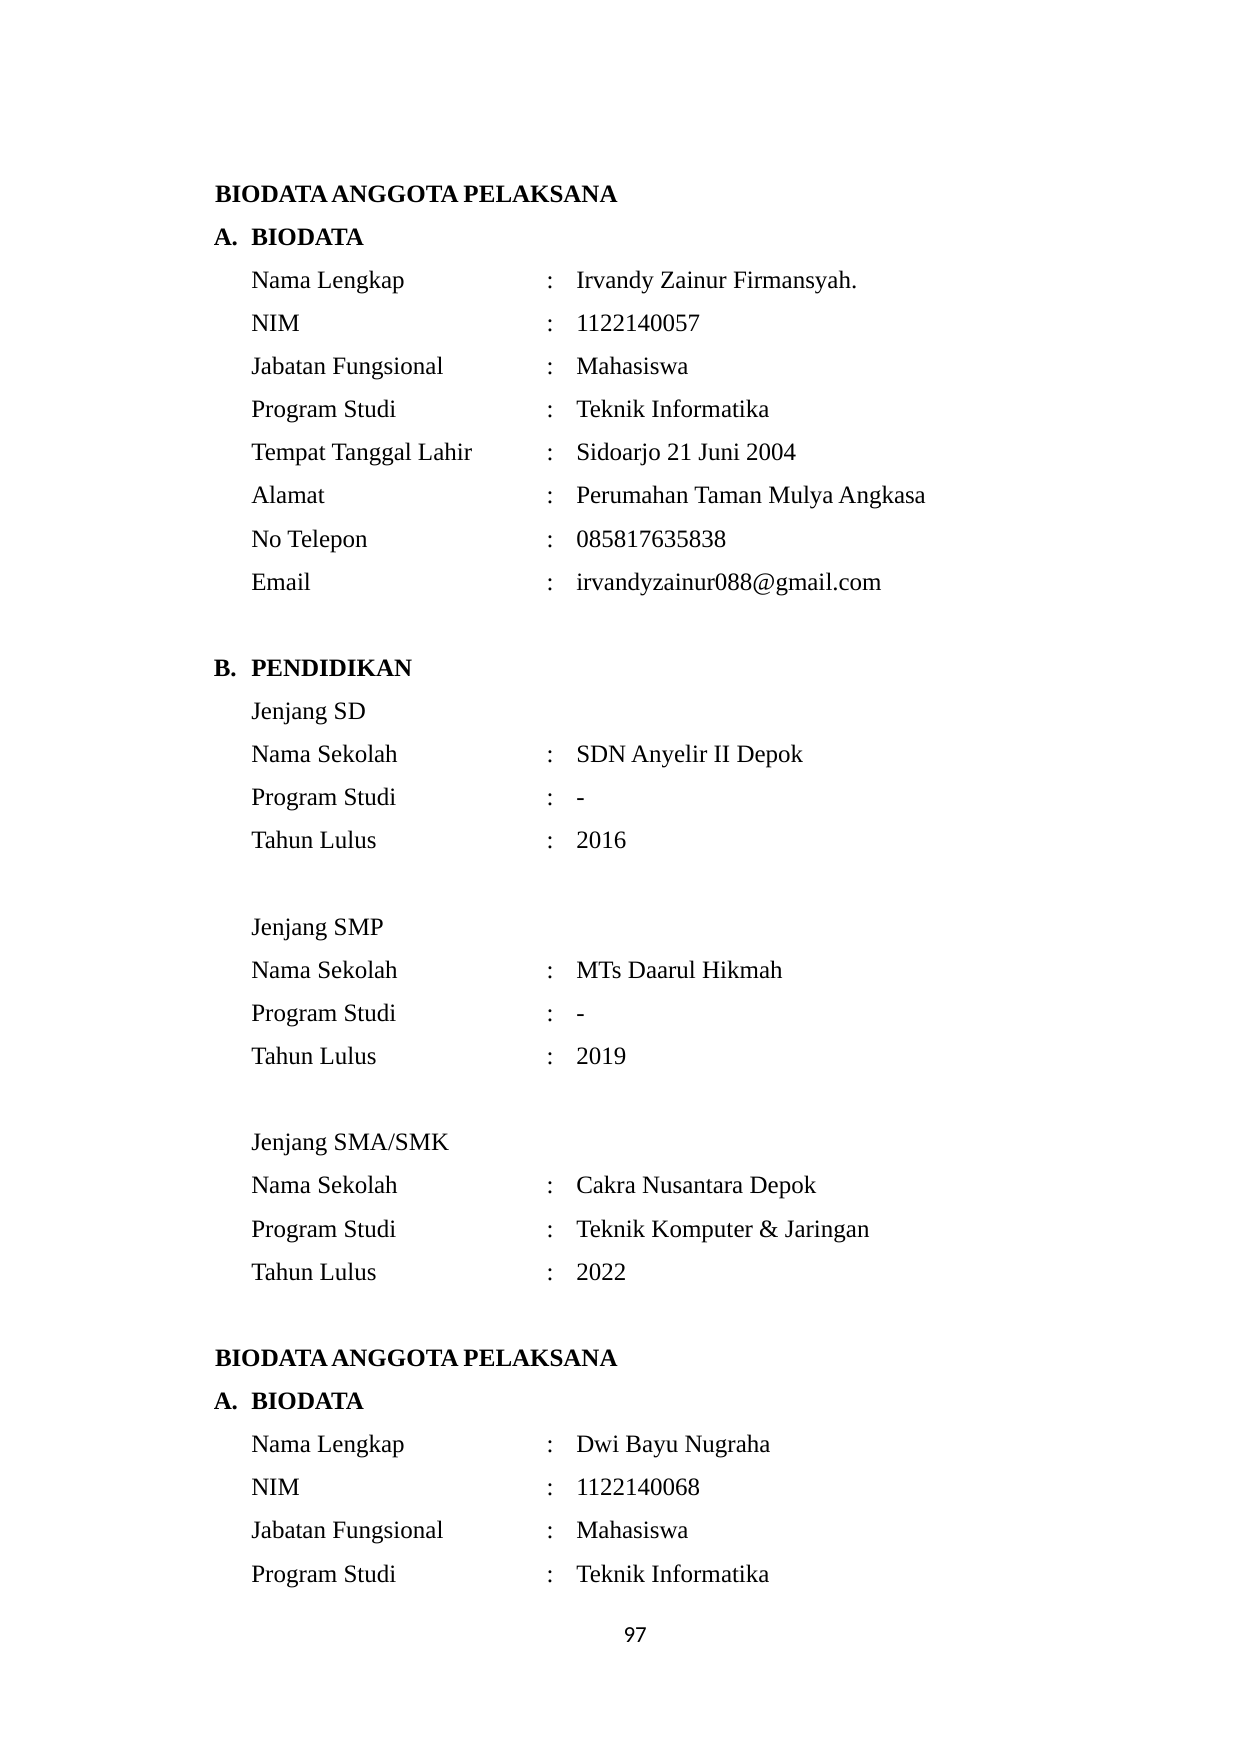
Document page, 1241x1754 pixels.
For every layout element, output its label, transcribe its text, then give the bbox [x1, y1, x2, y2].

list No Telepon : 085817635838 [251, 524, 1092, 552]
list Program Studi : - [251, 782, 1092, 811]
list NIM : 1122140057 [251, 308, 1092, 337]
list Nama Lengkap : Dwi Bayu Nugraha [251, 1429, 1092, 1458]
list Email : irvandyzainur088@gmail.com [251, 567, 1092, 596]
list Program Studi : Teknik Informatika [251, 1559, 1092, 1587]
list Jenjang SMA/SMK [251, 1127, 1092, 1156]
list NIM : 1122140068 [251, 1472, 1092, 1501]
list Jabatan Fungsional : Mahasiswa [251, 351, 1092, 380]
list BIODATA [213, 1386, 1092, 1415]
list Program Studi : Teknik Informatika [251, 394, 1092, 423]
list Program Studi : - [251, 998, 1092, 1027]
list Program Studi : Teknik Komputer & Jaringan [251, 1214, 1092, 1242]
text BIODATA ANGGOTA PELAKSANA [177, 179, 1092, 207]
list BIODATA [213, 222, 1092, 251]
list Tahun Lulus : 2019 [251, 1041, 1092, 1070]
list Nama Sekolah : Cakra Nusantara Depok [251, 1171, 1092, 1199]
list Jabatan Fungsional : Mahasiswa [251, 1516, 1092, 1544]
text BIODATA ANGGOTA PELAKSANA [177, 1343, 1092, 1372]
list Alamat : Perumahan Taman Mulya Angkasa [251, 481, 1092, 509]
list Jenjang SMP [251, 912, 1092, 941]
list Tahun Lulus : 2016 [251, 826, 1092, 854]
list Tempat Tanggal Lahir : Sidoarjo 21 Juni 2004 [251, 437, 1092, 466]
list PENDIDIKAN [213, 653, 1092, 682]
list Jenjang SD [251, 696, 1092, 725]
list Tahun Lulus : 2022 [251, 1257, 1092, 1286]
list Nama Sekolah : SDN Anyelir II Depok [251, 739, 1092, 768]
list Nama Sekolah : MTs Daarul Hikmah [251, 955, 1092, 984]
list Nama Lengkap : Irvandy Zainur Firmansyah. [251, 265, 1092, 294]
